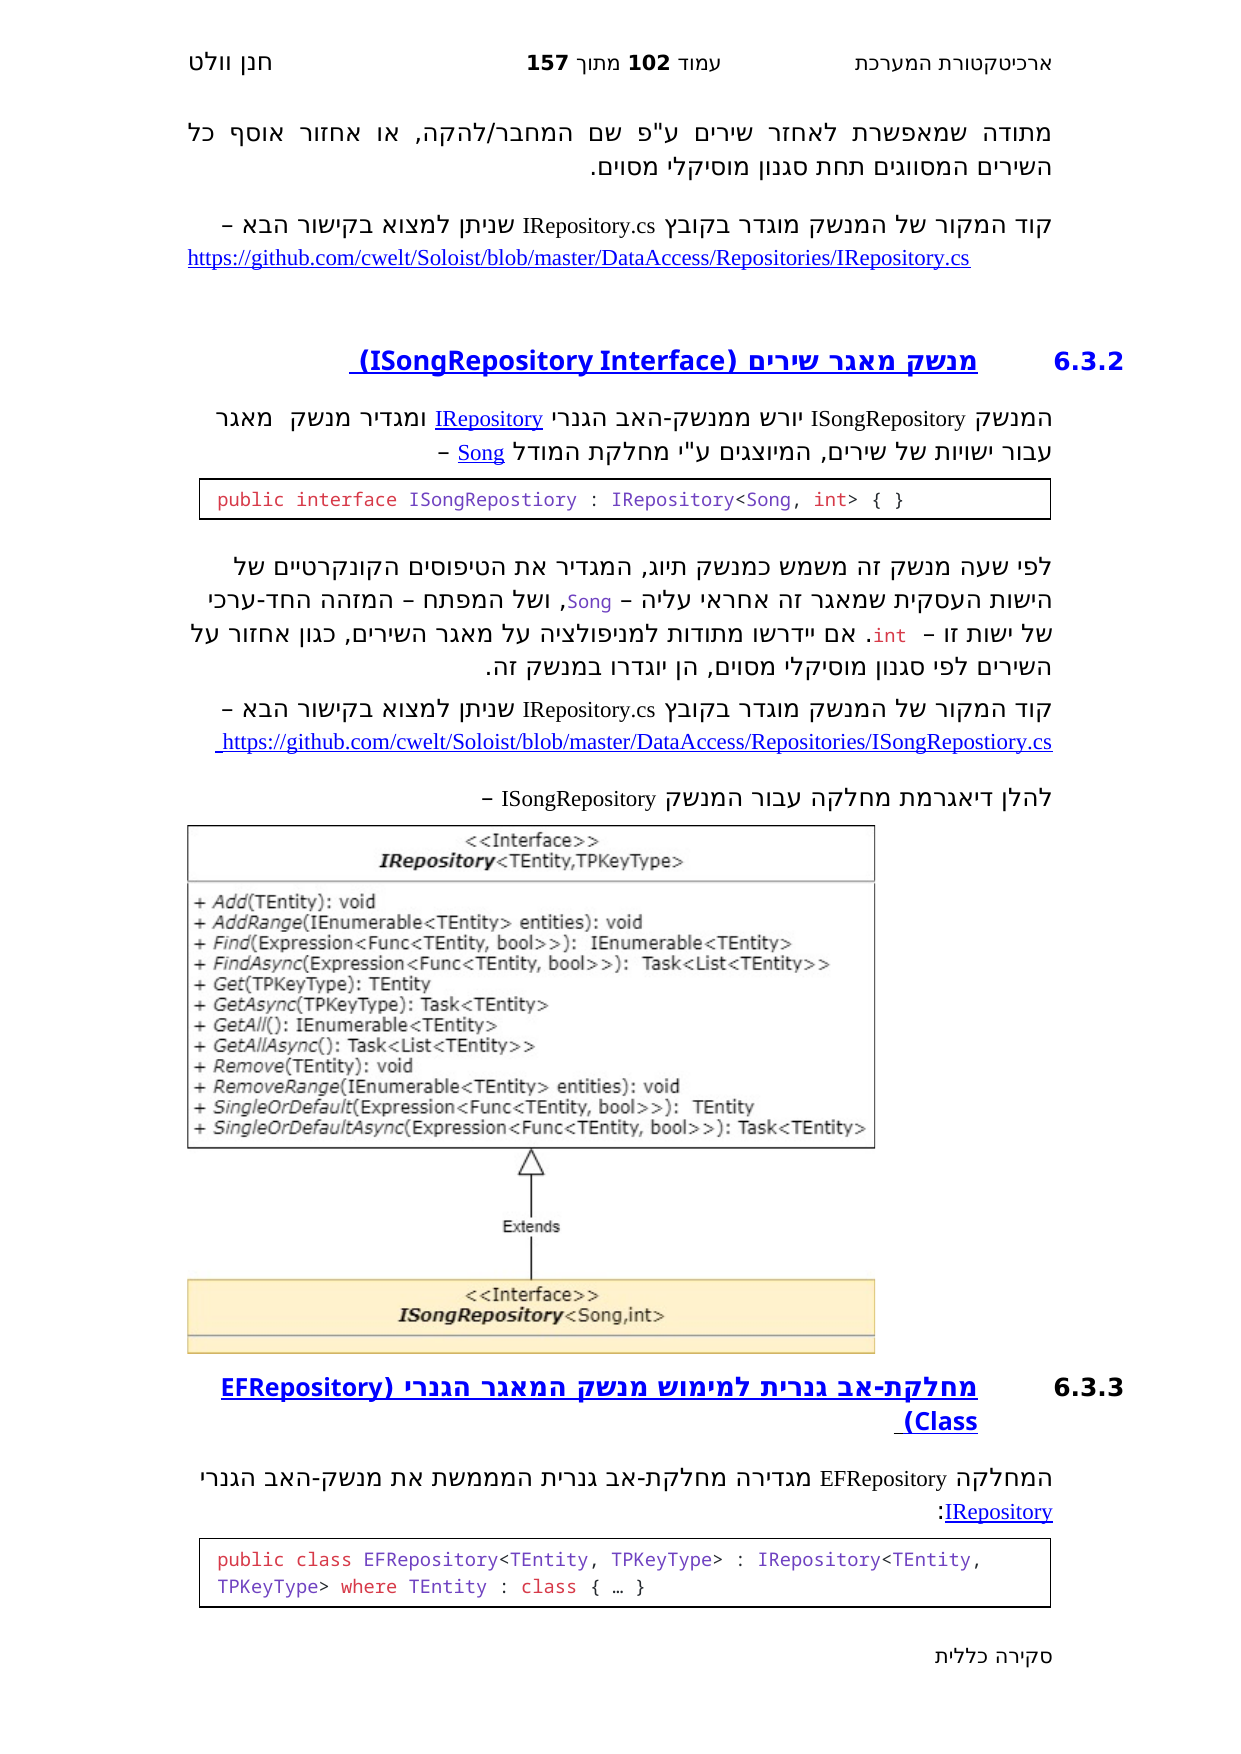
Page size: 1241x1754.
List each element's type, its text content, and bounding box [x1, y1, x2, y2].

subtitle מנשק מאגר שירים (ISongRepository Interface) [187, 342, 1053, 378]
text המחלקה EFRepository מגדירה מחלקת-אב גנרית המממשת את מנשק-האב הגנרי IRepository: [187, 1463, 1053, 1526]
picture [187, 825, 876, 1354]
text לפי שעה מנשק זה משמש כמנשק תיוג, המגדיר את הטיפוסים הקונקרטיים של הישות העסקית שמאגר זה אחראי עליה – Song, ושל המפתח – המזהה החד-ערכי של ישות זו – int. אם יידרשו מתודות למניפולציה על מאגר השירים, כגון אחזור על השירים לפי סגנון מוסיקלי מסוים, הן יוגדרו במנשק זה. [187, 552, 1053, 682]
text https://github.com/cwelt/Soloist/blob/master/DataAccess/Repositories/IRepository.cs [187, 244, 1053, 270]
text המנשק ISongRepository יורש ממנשק-האב הגנרי IRepository ומגדיר מנשק מאגר עבור ישויות של שירים, המיוצגים ע"י מחלקת המודל Song – [187, 403, 1053, 466]
text קוד המקור של המנשק מוגדר בקובץ IRepository.cs שניתן למצוא בקישור הבא – [187, 694, 1053, 723]
text https://github.com/cwelt/Soloist/blob/master/DataAccess/Repositories/ISongRepostiory.cs [187, 728, 1053, 754]
subtitle מחלקת-אב גנרית למימוש מנשק המאגר הגנרי (EFRepository Class) [187, 1370, 1053, 1438]
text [187, 118, 1053, 181]
text להלן דיאגרמת מחלקה עבור המנשק ISongRepository – [187, 784, 1053, 813]
text קוד המקור של המנשק מוגדר בקובץ IRepository.cs שניתן למצוא בקישור הבא – [187, 210, 1053, 239]
